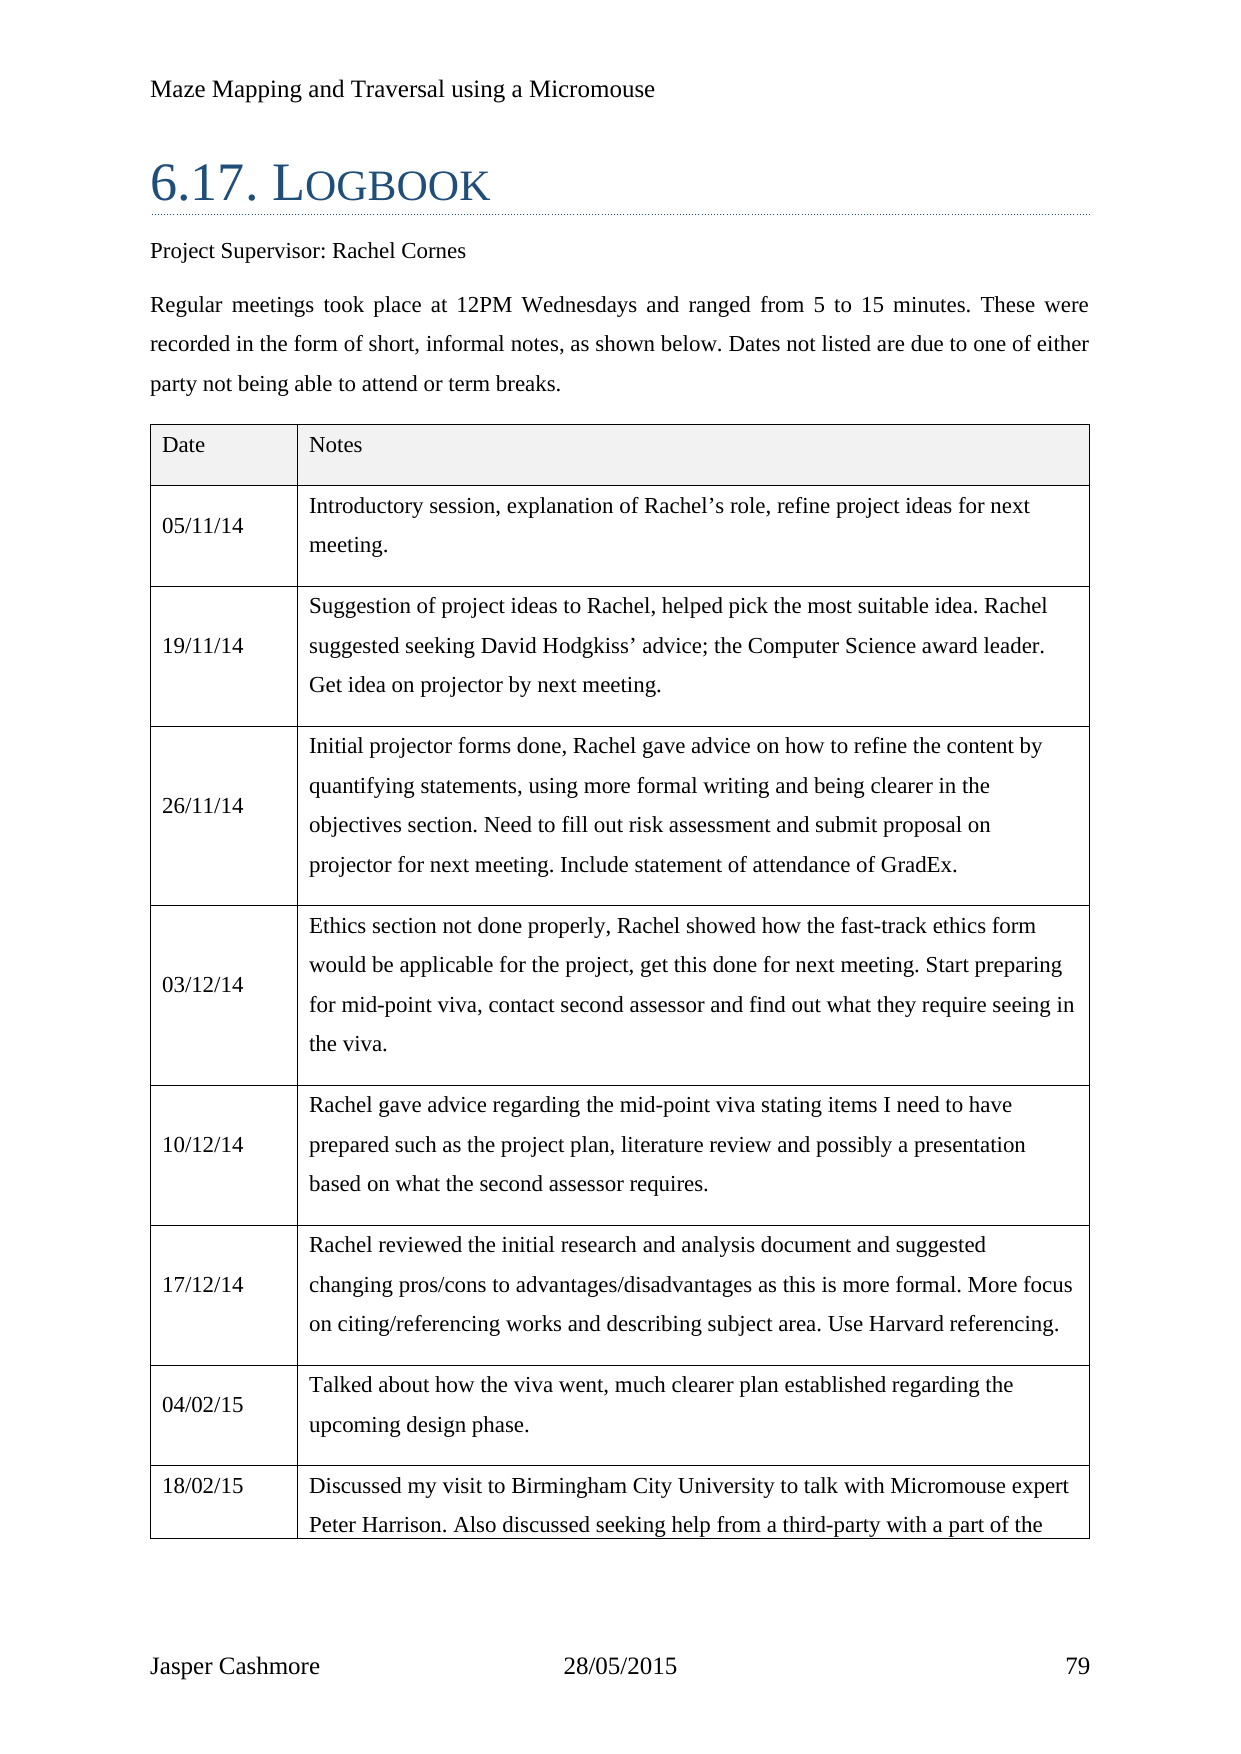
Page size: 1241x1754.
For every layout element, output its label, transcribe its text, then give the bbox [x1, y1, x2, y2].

table_cell 18/02/15 [151, 1466, 297, 1538]
table_cell 26/11/14 [151, 727, 297, 905]
table_cell Initial projector forms done, Rachel gave advice on how to refine the content by quantifying statements, using more formal writing and being clearer in the objectives section. Need to fill out risk assessment and submit proposal on projector for next meeting. Include statement of attendance of GradEx. [298, 727, 1089, 905]
table_cell Rachel reviewed the initial research and analysis document and suggested changing pros/cons to advantages/disadvantages as this is more formal. More focus on citing/referencing works and describing subject area. Use Harvard referencing. [298, 1226, 1089, 1364]
table_cell 19/11/14 [151, 587, 297, 726]
table_cell Rachel gave advice regarding the mid-point viva stating items I need to have prepared such as the project plan, literature review and possibly a presentation based on what the second assessor requires. [298, 1086, 1089, 1224]
table_header Date [151, 425, 297, 485]
table_cell 04/02/15 [151, 1366, 297, 1465]
subtitle Logbook [150, 150, 1090, 215]
table_cell Introductory session, explanation of Rachel’s role, refine project ideas for next meeting. [298, 486, 1089, 586]
table_cell 05/11/14 [151, 486, 297, 586]
table_header Notes [298, 425, 1089, 485]
text Regular meetings took place at 12PM Wednesdays and ranged from 5 to 15 minutes. These were recorded in the form of short, informal notes, as shown below. Dates not listed are due to one of either party not being able to attend or term breaks. [150, 291, 1090, 396]
table_cell Talked about how the viva went, much clearer plan established regarding the upcoming design phase. [298, 1366, 1089, 1465]
text Project Supervisor: Rachel Cornes [150, 237, 1090, 263]
table_cell 10/12/14 [151, 1086, 297, 1224]
table_cell Suggestion of project ideas to Rachel, helped pick the most suitable idea. Rachel suggested seeking David Hodgkiss’ advice; the Computer Science award leader. Get idea on projector by next meeting. [298, 587, 1089, 726]
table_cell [298, 1466, 1089, 1538]
table_cell 03/12/14 [151, 906, 297, 1084]
table_cell 17/12/14 [151, 1226, 297, 1364]
table_cell Ethics section not done properly, Rachel showed how the fast-track ethics form would be applicable for the project, get this done for next meeting. Start preparing for mid-point viva, contact second assessor and find out what they require seeing in the viva. [298, 906, 1089, 1084]
